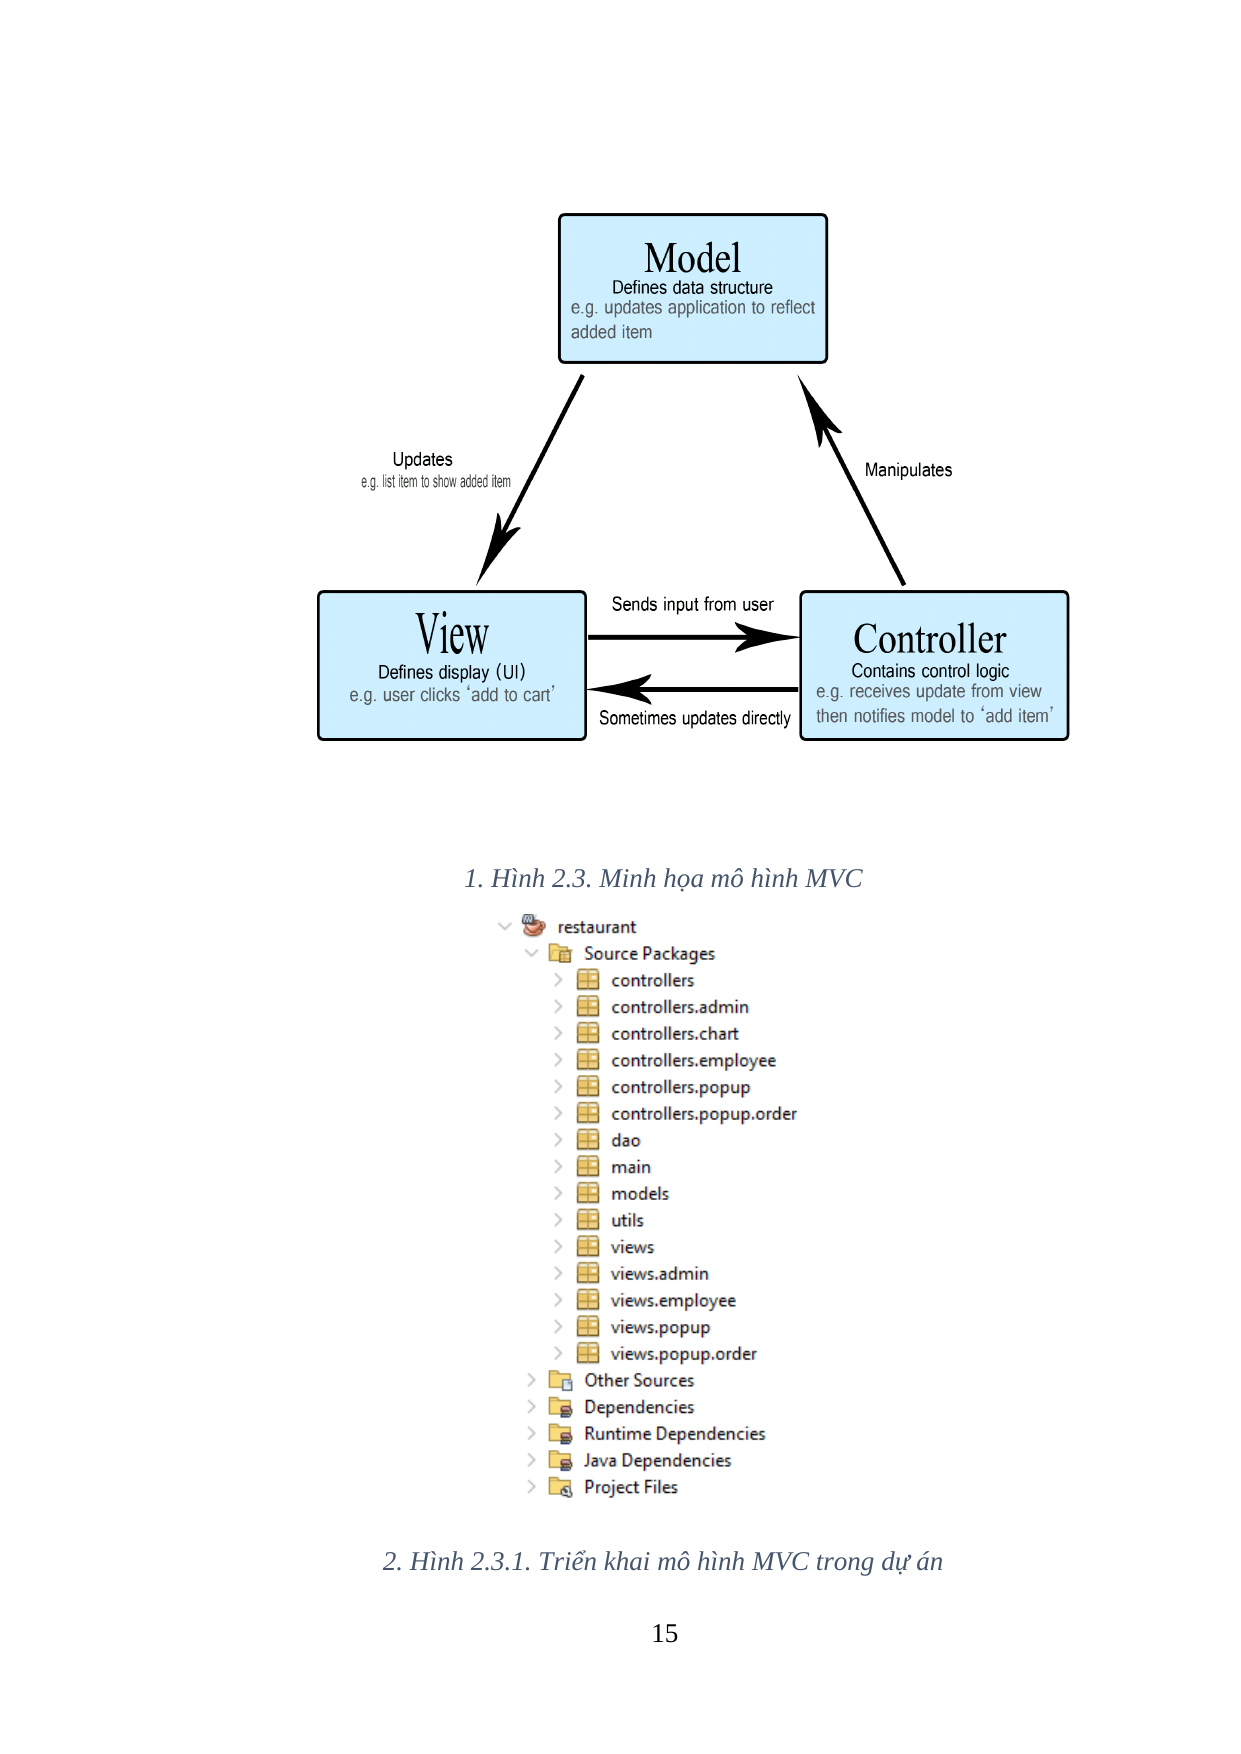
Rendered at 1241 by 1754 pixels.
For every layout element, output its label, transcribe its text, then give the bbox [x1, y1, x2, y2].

picture [291, 147, 1095, 835]
text 2. Hình 2.3.1. Triển khai mô hình MVC trong dự án [207, 1545, 1122, 1576]
text 1. Hình 2.3. Minh họa mô hình MVC [207, 862, 1122, 893]
picture [494, 914, 834, 1529]
